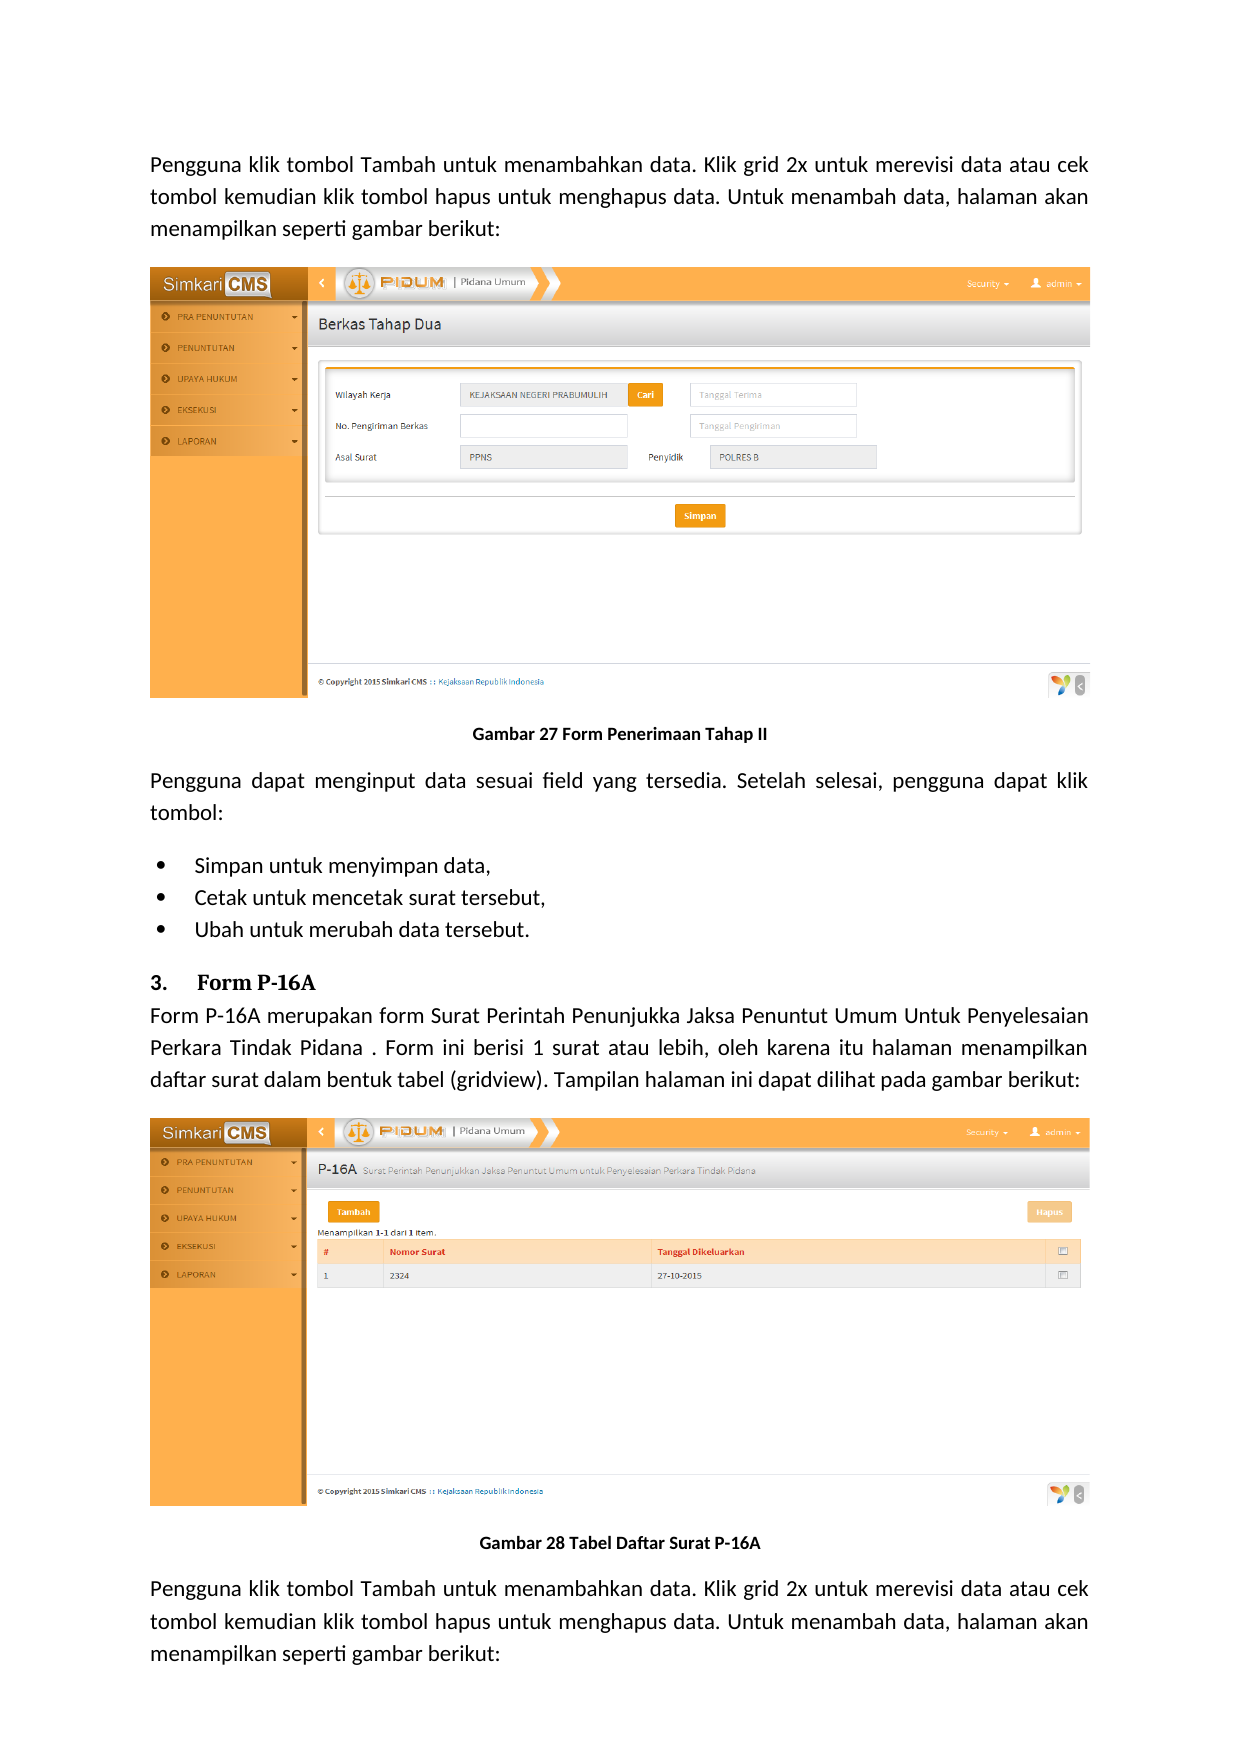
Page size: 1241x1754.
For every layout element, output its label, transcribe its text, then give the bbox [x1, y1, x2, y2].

text Pengguna klik tombol Tambah untuk menambahkan data. Klik grid 2x untuk merevisi data atau cek tombol kemudian klik tombol hapus untuk menghapus data. Untuk menambah data, halaman akan menampilkan seperti gambar berikut: [150, 150, 1090, 242]
text Gambar 28 Tabel Daftar Surat P-16A [150, 1531, 1090, 1554]
list Simpan untuk menyimpan data, [157, 851, 1090, 879]
text Pengguna klik tombol Tambah untuk menambahkan data. Klik grid 2x untuk merevisi data atau cek tombol kemudian klik tombol hapus untuk menghapus data. Untuk menambah data, halaman akan menampilkan seperti gambar berikut: [150, 1574, 1090, 1667]
list Ubah untuk merubah data tersebut. [157, 916, 1090, 943]
list Cetak untuk mencetak surat tersebut, [157, 883, 1090, 911]
subtitle Form P-16A [150, 968, 1090, 997]
text Gambar 27 Form Penerimaan Tahap II [150, 722, 1090, 745]
picture [150, 267, 1091, 698]
text Form P-16A merupakan form Surat Perintah Penunjukka Jaksa Penuntut Umum Untuk Penyelesaian Perkara Tindak Pidana . Form ini berisi 1 surat atau lebih, oleh karena itu halaman menampilkan daftar surat dalam bentuk tabel (gridview). Tampilan halaman ini dapat dilihat pada gambar berikut: [150, 1001, 1090, 1093]
text Pengguna dapat menginput data sesuai field yang tersedia. Setelah selesai, pengguna dapat klik tombol: [150, 766, 1090, 826]
picture [150, 1118, 1090, 1506]
